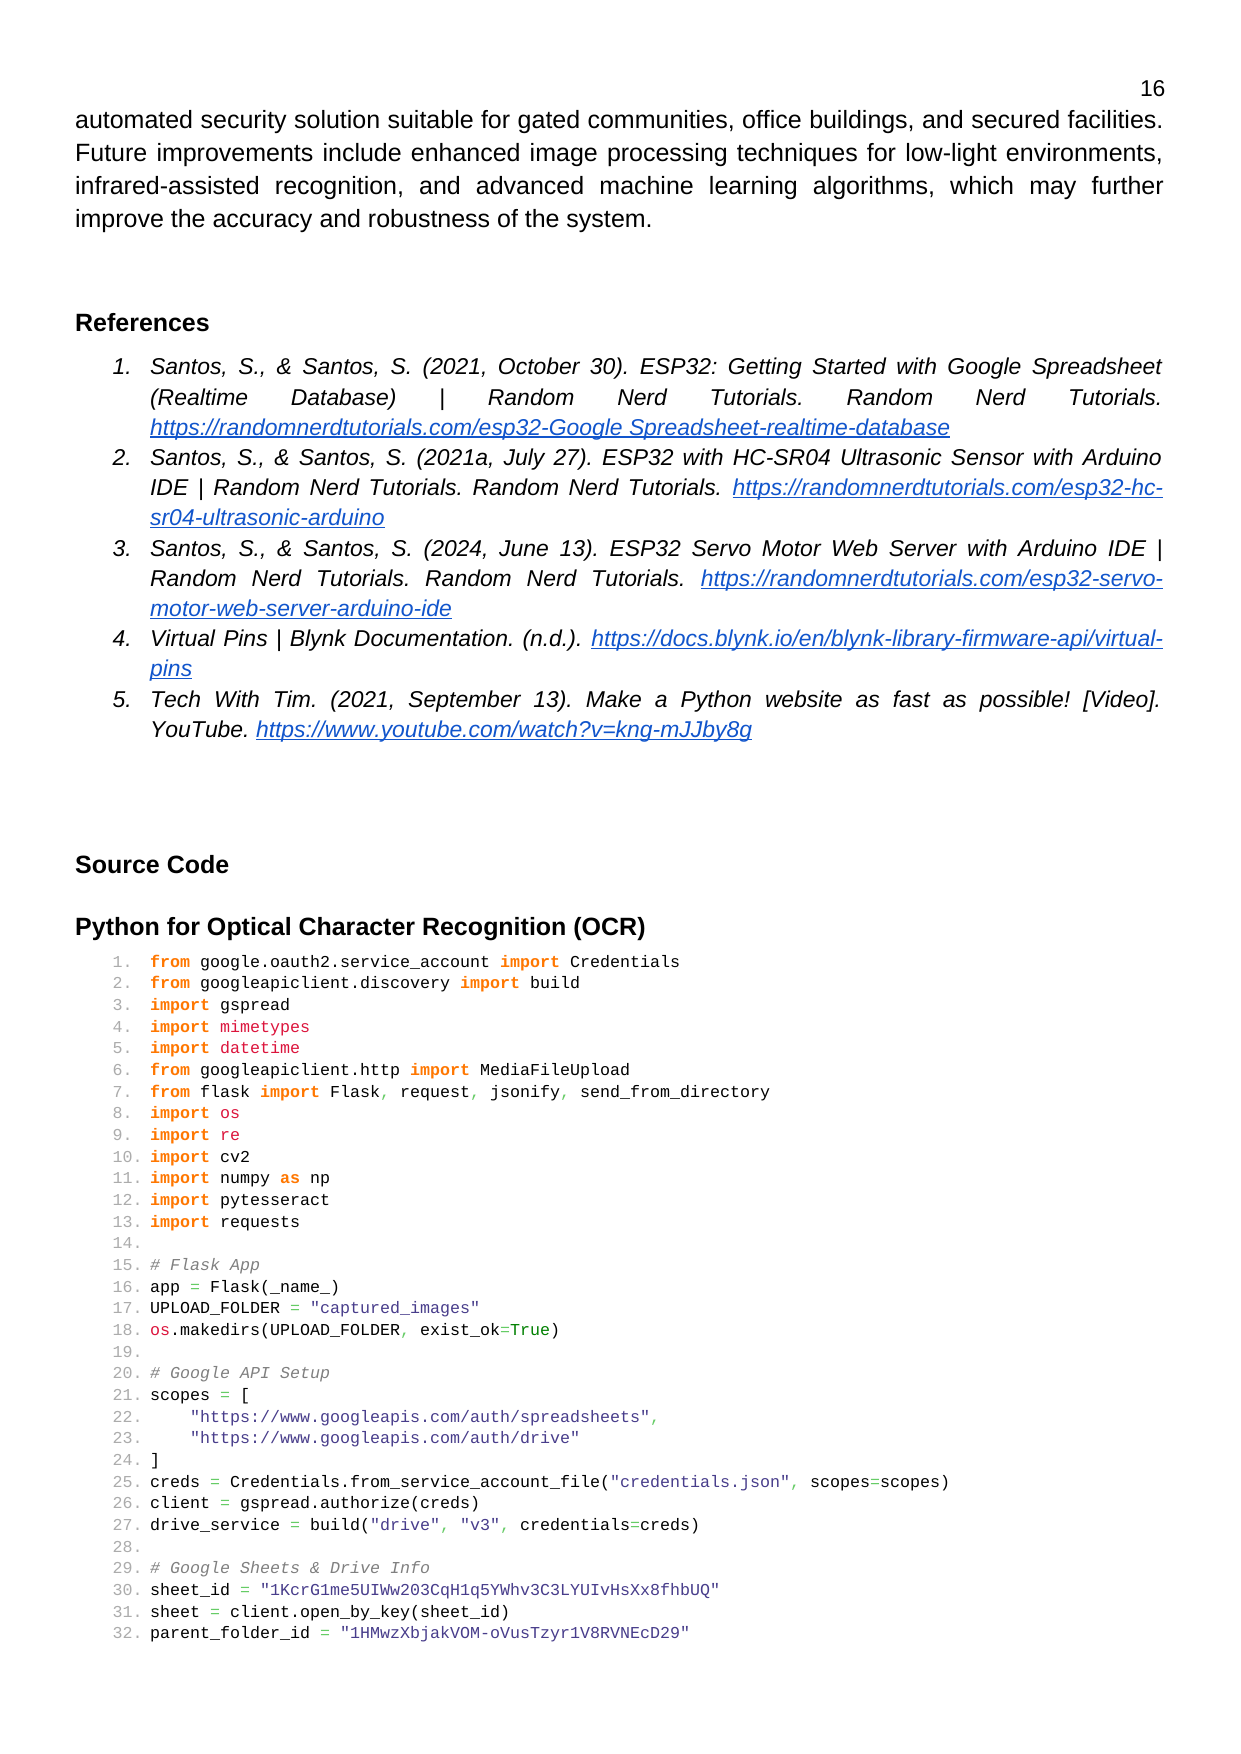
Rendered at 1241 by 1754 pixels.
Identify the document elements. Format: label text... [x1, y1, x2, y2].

list UPLOAD_FOLDER = "captured_images" [112, 1300, 1165, 1319]
list import cv2 [112, 1148, 1165, 1167]
list parent_folder_id = "1HMwzXbjakVOM-oVusTzyr1V8RVNEcD29" [112, 1625, 1165, 1644]
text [75, 105, 1165, 233]
list client = gspread.authorize(creds) [112, 1495, 1165, 1514]
list drive_service = build("drive", "v3", credentials=creds) [112, 1516, 1165, 1535]
list Santos, S., & Santos, S. (2021a, July 27). ESP32 with HC-SR04 Ultrasonic Sensor with Arduino IDE | Random Nerd Tutorials. Random Nerd Tutorials. https://randomnerdtutorials.com/esp32-hc-sr04-ultrasonic-arduino [112, 444, 1165, 531]
list from google.oauth2.service_account import Credentials [112, 953, 1165, 972]
list from googleapiclient.discovery import build [112, 975, 1165, 994]
list sheet_id = "1KcrG1me5UIWw203CqH1q5YWhv3C3LYUIvHsXx8fhbUQ" [112, 1581, 1165, 1600]
list # Google Sheets & Drive Info [112, 1560, 1165, 1579]
list os.makedirs(UPLOAD_FOLDER, exist_ok=True) [112, 1321, 1165, 1340]
list # Google API Setup [112, 1365, 1165, 1384]
subtitle Python for Optical Character Recognition (OCR) [75, 912, 1165, 941]
list scopes = [ [112, 1386, 1165, 1405]
list creds = Credentials.from_service_account_file("credentials.json", scopes=scopes) [112, 1473, 1165, 1492]
list from flask import Flask, request, jsonify, send_from_directory [112, 1083, 1165, 1102]
list "https://www.googleapis.com/auth/drive" [112, 1430, 1165, 1449]
list ] [112, 1451, 1165, 1470]
list from googleapiclient.http import MediaFileUpload [112, 1061, 1165, 1080]
list # Flask App [112, 1256, 1165, 1275]
subtitle References [75, 308, 1165, 337]
list app = Flask(_name_) [112, 1278, 1165, 1297]
list import os [112, 1105, 1165, 1124]
list import datetime [112, 1040, 1165, 1059]
list sheet = client.open_by_key(sheet_id) [112, 1603, 1165, 1622]
list Tech With Tim. (2021, September 13). Make a Python website as fast as possible! [Video]. YouTube. https://www.youtube.com/watch?v=kng-mJJby8g [112, 686, 1165, 742]
list import mimetypes [112, 1018, 1165, 1037]
list import pytesseract [112, 1191, 1165, 1210]
list import requests [112, 1213, 1165, 1232]
list import numpy as np [112, 1170, 1165, 1189]
list Virtual Pins | Blynk Documentation. (n.d.). https://docs.blynk.io/en/blynk-library-firmware-api/virtual-pins [112, 625, 1165, 682]
list Santos, S., & Santos, S. (2021, October 30). ESP32: Getting Started with Google Spreadsheet (Realtime Database) | Random Nerd Tutorials. Random Nerd Tutorials. https://randomnerdtutorials.com/esp32-Google Spreadsheet-realtime-database [112, 353, 1165, 440]
list Santos, S., & Santos, S. (2024, June 13). ESP32 Servo Motor Web Server with Arduino IDE | Random Nerd Tutorials. Random Nerd Tutorials. https://randomnerdtutorials.com/esp32-servo-motor-web-server-arduino-ide [112, 534, 1165, 621]
list import gspread [112, 996, 1165, 1015]
list import re [112, 1126, 1165, 1145]
list "https://www.googleapis.com/auth/spreadsheets", [112, 1408, 1165, 1427]
subtitle Source Code [75, 849, 1165, 878]
